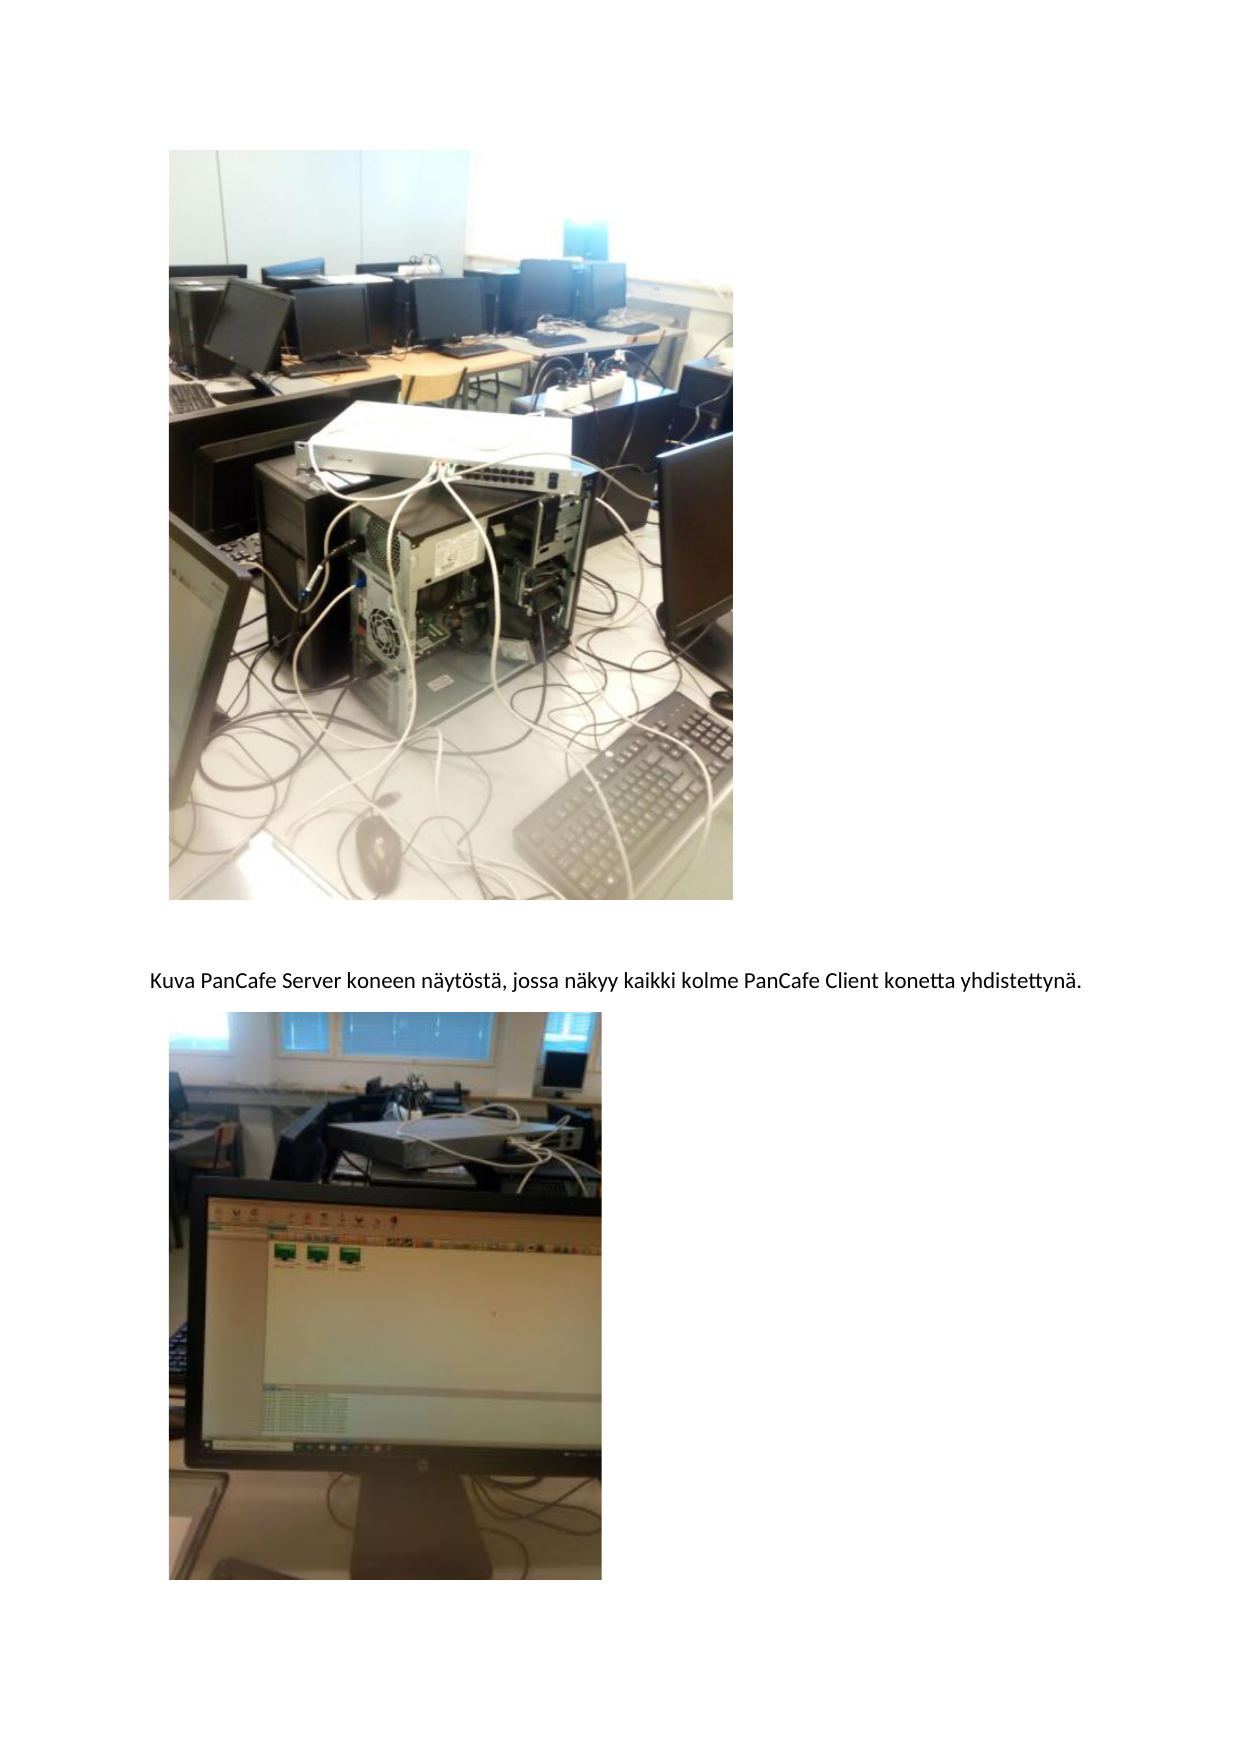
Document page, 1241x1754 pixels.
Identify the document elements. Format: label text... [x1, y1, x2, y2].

text Kuva PanCafe Server koneen näytöstä, jossa näkyy kaikki kolme PanCafe Client konetta yhdistettynä. [150, 966, 1090, 994]
